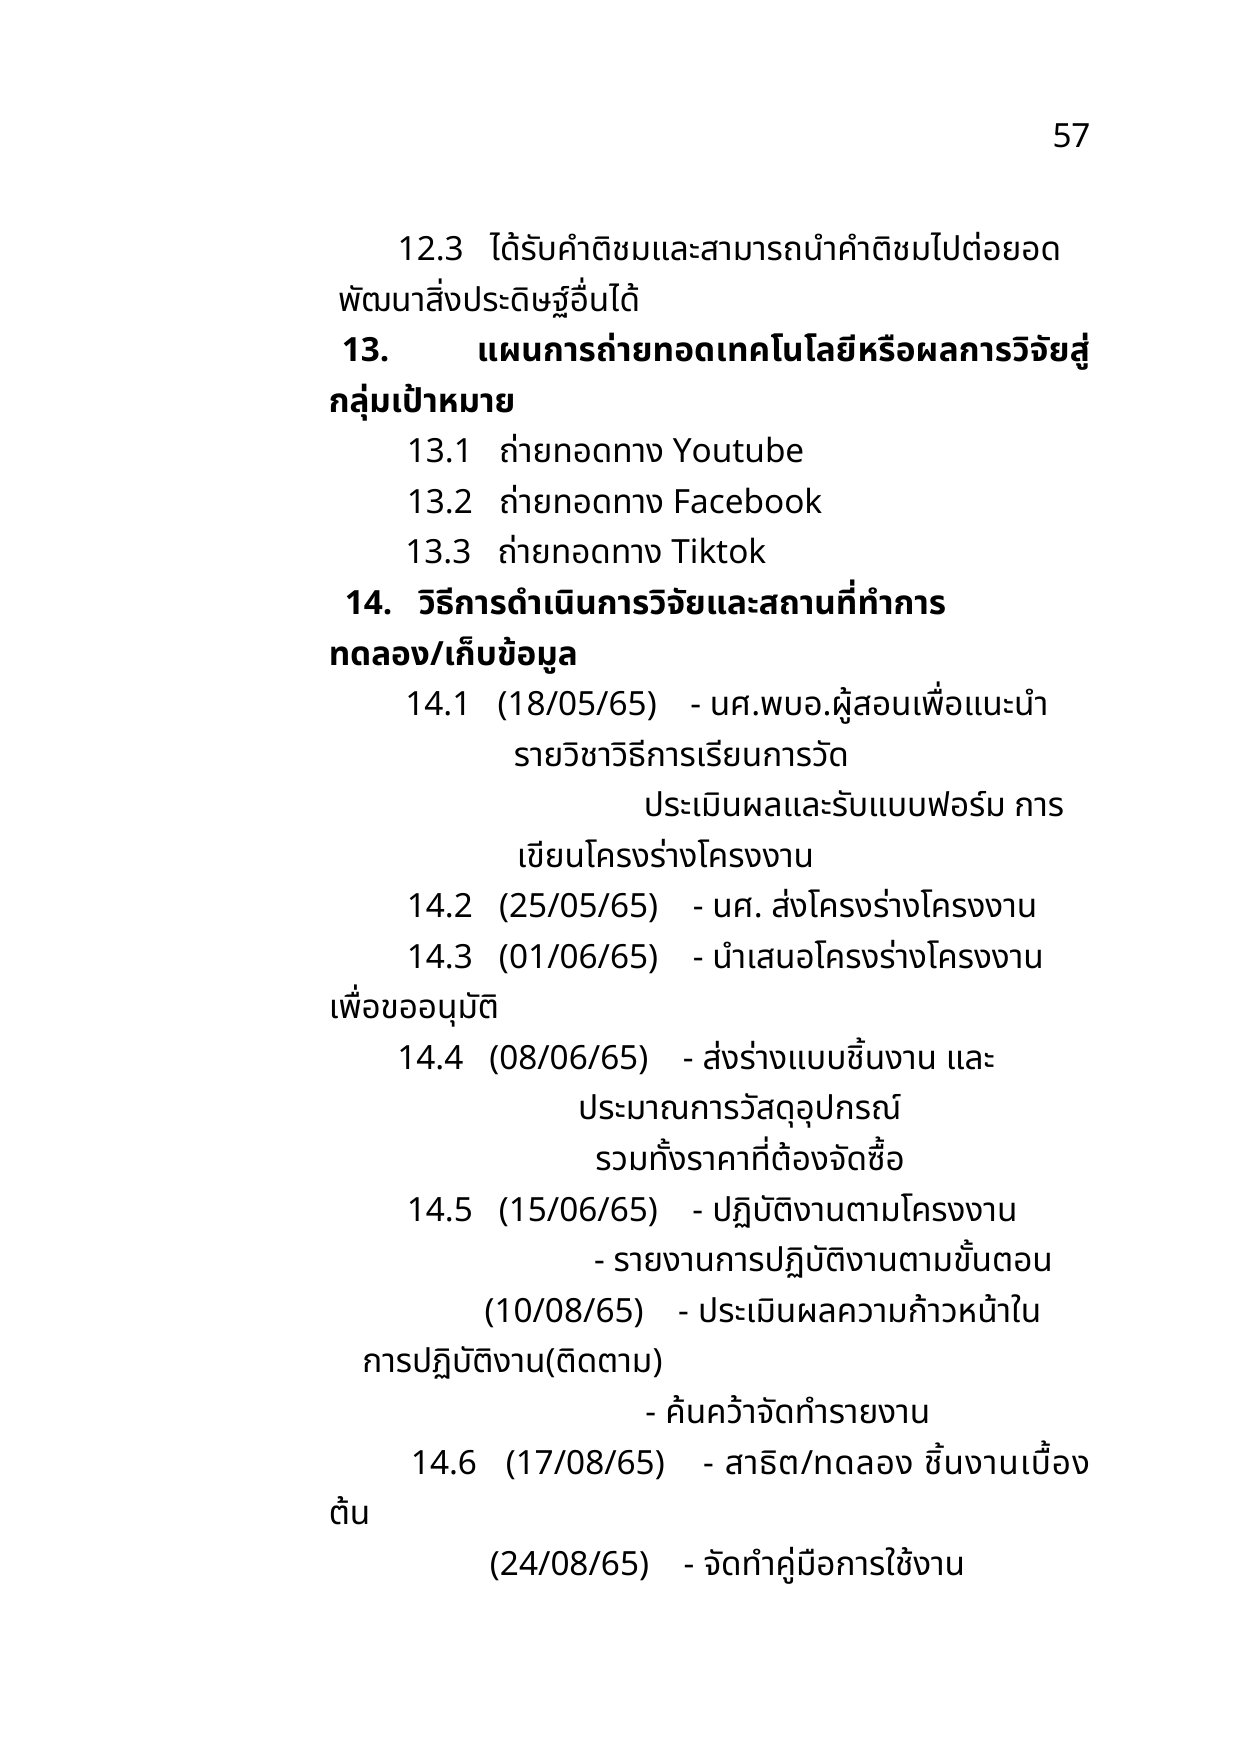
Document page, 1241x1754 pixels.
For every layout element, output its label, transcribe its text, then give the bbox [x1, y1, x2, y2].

text 14. วิธีการดำเนินการวิจัยและสถานที่ทำการทดลอง/เก็บข้อมูล [328, 579, 1090, 680]
text 13.1 ถ่ายทอดทาง Youtube [328, 427, 1090, 478]
text 14.1 (18/05/65) - นศ.พบอ.ผู้สอนเพื่อแนะนำรายวิชาวิธีการเรียนการวัด [353, 680, 1090, 781]
text 14.3 (01/06/65) - นำเสนอโครงร่างโครงงาน เพื่อขออนุมัติ [328, 933, 1090, 1034]
text 13.2 ถ่ายทอดทาง Facebook [331, 478, 1090, 528]
text - ค้นคว้าจัดทำรายงาน [325, 1388, 1090, 1438]
text 14.6 (17/08/65) - สาธิต/ทดลอง ชิ้นงานเบื้องต้น [328, 1438, 1090, 1539]
text 14.4 (08/06/65) - ส่งร่างแบบชิ้นงาน และประมาณการวัสดุอุปกรณ์ รวมทั้งราคาที่ต้องจัดซื้อ [397, 1034, 1090, 1185]
text 13.3 ถ่ายทอดทาง Tiktok [336, 528, 1090, 579]
text (24/08/65) - จัดทำคู่มือการใช้งาน [308, 1539, 1090, 1590]
text - รายงานการปฏิบัติงานตามขั้นตอน [578, 1236, 1090, 1287]
text 12.3 ได้รับคำติชมและสามารถนำคำติชมไปต่อยอดพัฒนาสิ่งประดิษฐ์อื่นได้ [338, 225, 1090, 326]
text 13. แผนการถ่ายทอดเทคโนโลยีหรือผลการวิจัยสู่กลุ่มเป้าหมาย [328, 326, 1090, 427]
text 14.2 (25/05/65) - นศ. ส่งโครงร่างโครงงาน [328, 882, 1090, 933]
text 14.5 (15/06/65) - ปฏิบัติงานตามโครงงาน [334, 1185, 1090, 1236]
text (10/08/65) - ประเมินผลความก้าวหน้าในการปฏิบัติงาน(ติดตาม) [337, 1287, 1090, 1388]
text ประเมินผลและรับแบบฟอร์ม การเขียนโครงร่างโครงงาน [349, 781, 1090, 882]
